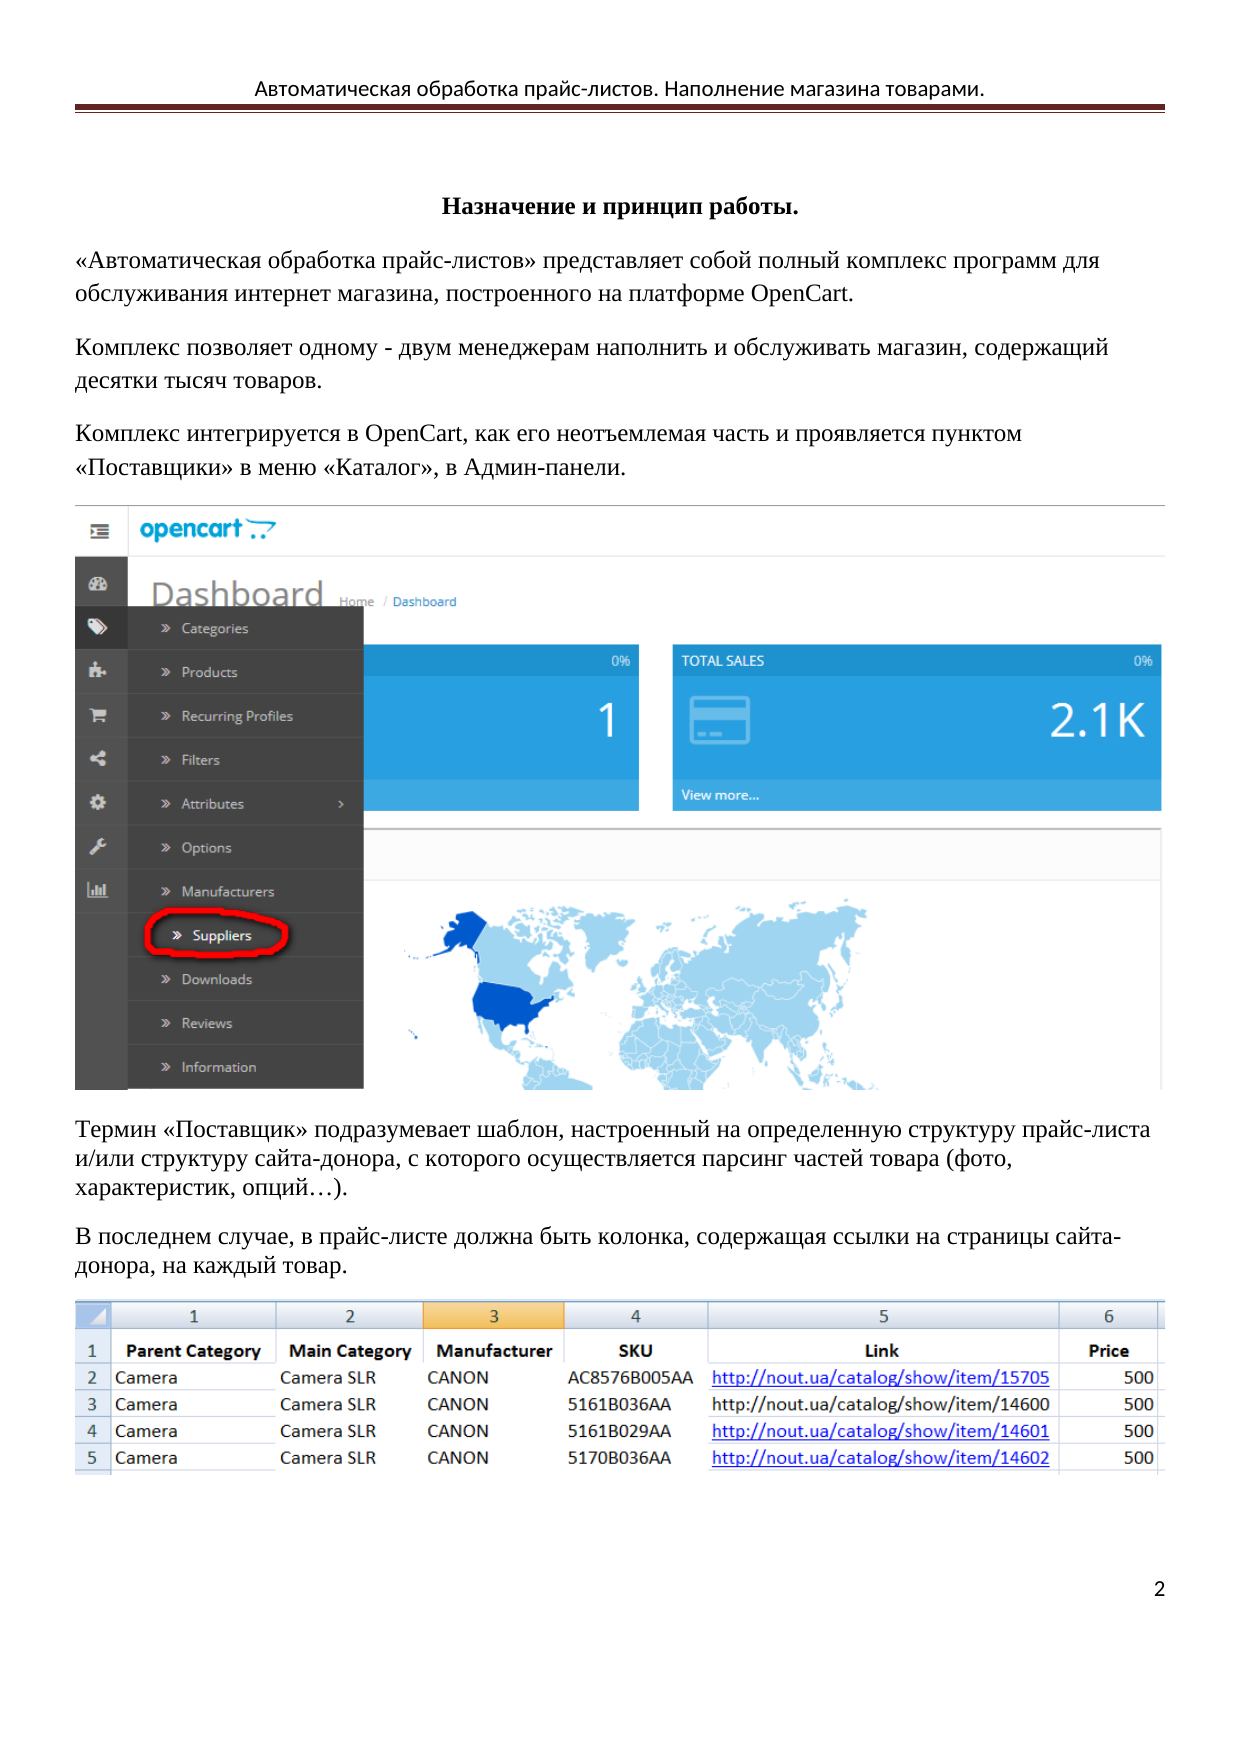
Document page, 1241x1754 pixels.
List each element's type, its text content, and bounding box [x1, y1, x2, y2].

text «Автоматическая обработка прайс-листов» представляет собой полный комплекс программ для обслуживания интернет магазина, построенного на платформе OpenCart. [75, 245, 1165, 307]
text Комплекс интегрируется в OpenCart, как его неотъемлемая часть и проявляется пунктом «Поставщики» в меню «Каталог», в Админ-панели. [75, 418, 1165, 480]
picture [75, 1299, 1166, 1475]
text Назначение и принцип работы. [75, 191, 1165, 220]
text Термин «Поставщик» подразумевает шаблон, настроенный на определенную структуру прайс-листа и/или структуру сайта-донора, с которого осуществляется парсинг частей товара (фото, характеристик, опций…). [75, 1114, 1165, 1201]
picture [75, 505, 1166, 1090]
text В последнем случае, в прайс-листе должна быть колонка, содержащая ссылки на страницы сайта-донора, на каждый товар. [75, 1221, 1165, 1279]
text Комплекс позволяет одному - двум менеджерам наполнить и обслуживать магазин, содержащий десятки тысяч товаров. [75, 332, 1165, 393]
